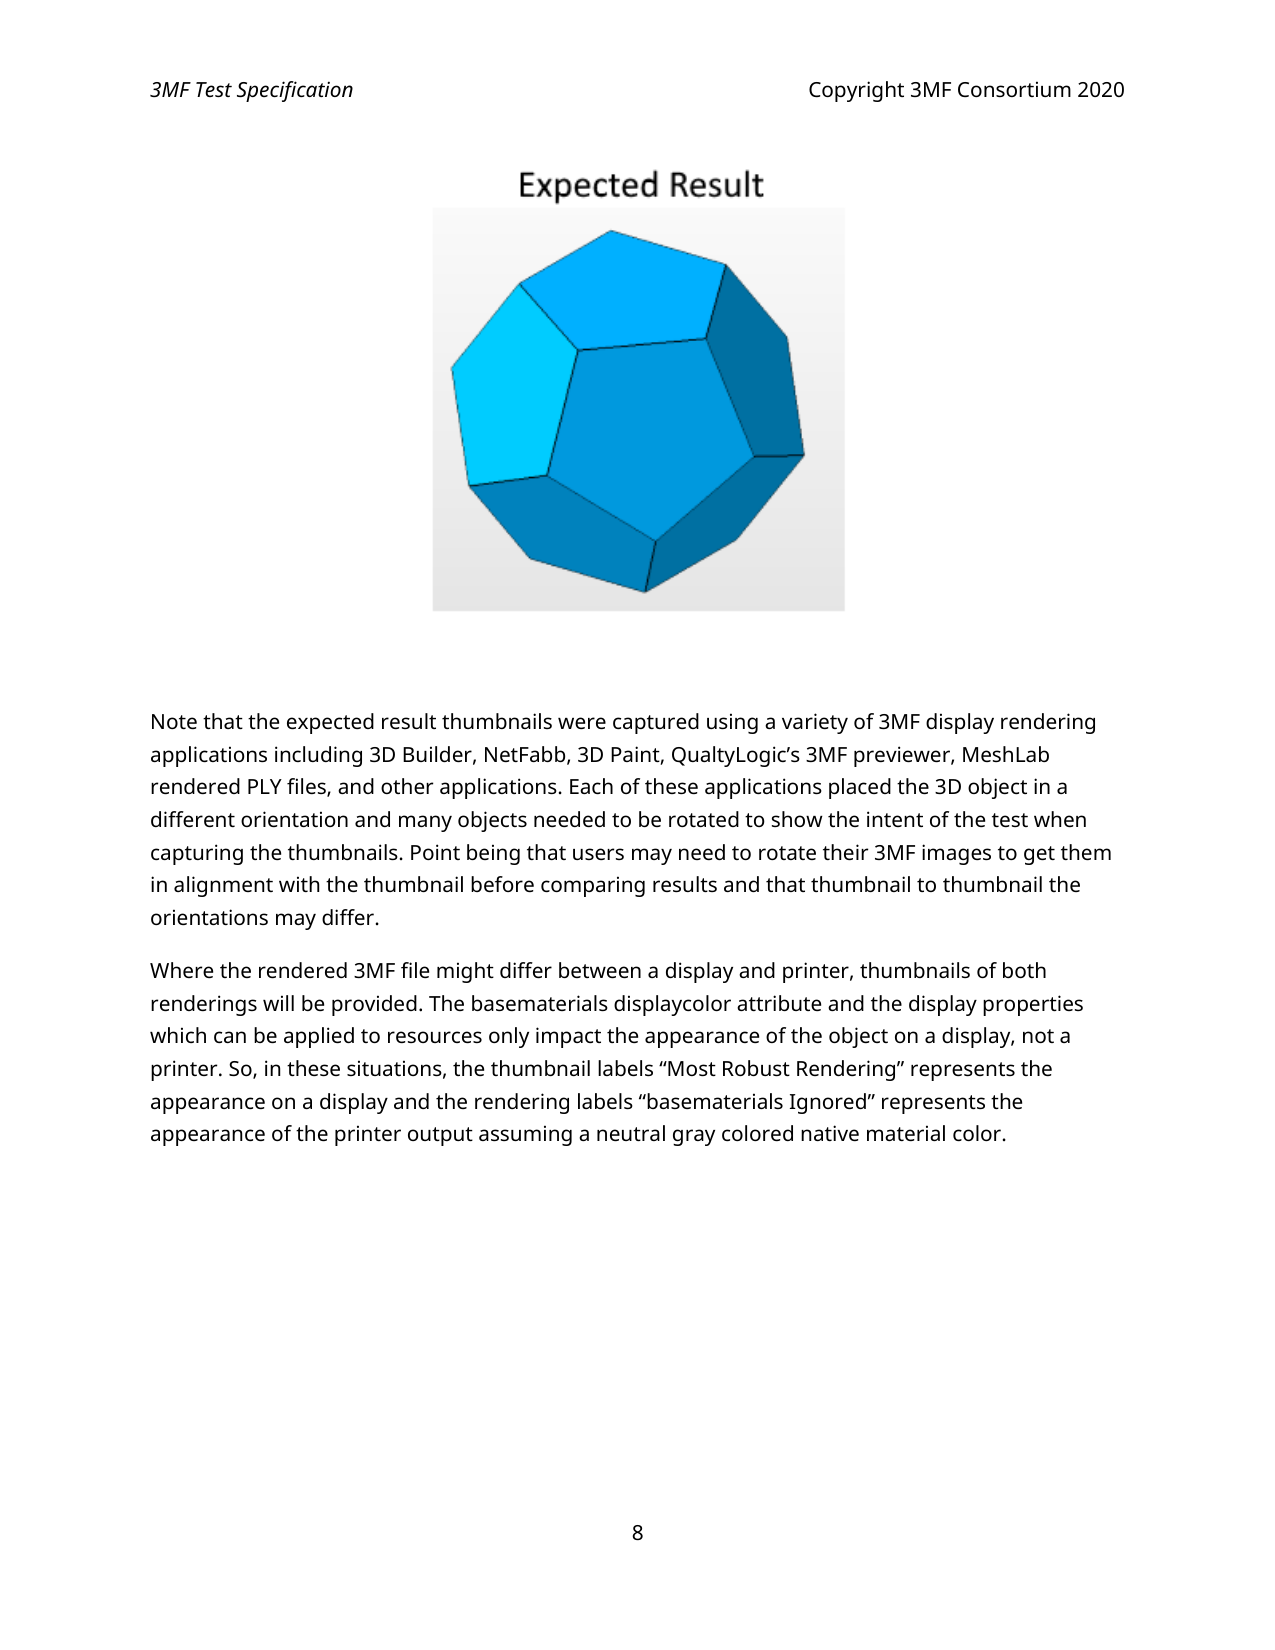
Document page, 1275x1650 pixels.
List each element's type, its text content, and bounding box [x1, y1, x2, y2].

picture [398, 150, 877, 629]
text Note that the expected result thumbnails were captured using a variety of 3MF display rendering applications including 3D Builder, NetFabb, 3D Paint, QualtyLogic’s 3MF previewer, MeshLab rendered PLY files, and other applications. Each of these applications placed the 3D object in a different orientation and many objects needed to be rotated to show the intent of the test when capturing the thumbnails. Point being that users may need to rotate their 3MF images to get them in alignment with the thumbnail before comparing results and that thumbnail to thumbnail the orientations may differ. [150, 707, 1125, 931]
text Where the rendered 3MF file might differ between a display and printer, thumbnails of both renderings will be provided. The basematerials displaycolor attribute and the display properties which can be applied to resources only impact the appearance of the object on a display, not a printer. So, in these situations, the thumbnail labels “Most Robust Rendering” represents the appearance on a display and the rendering labels “basematerials Ignored” represents the appearance of the printer output assuming a neutral gray colored native material color. [150, 956, 1125, 1148]
